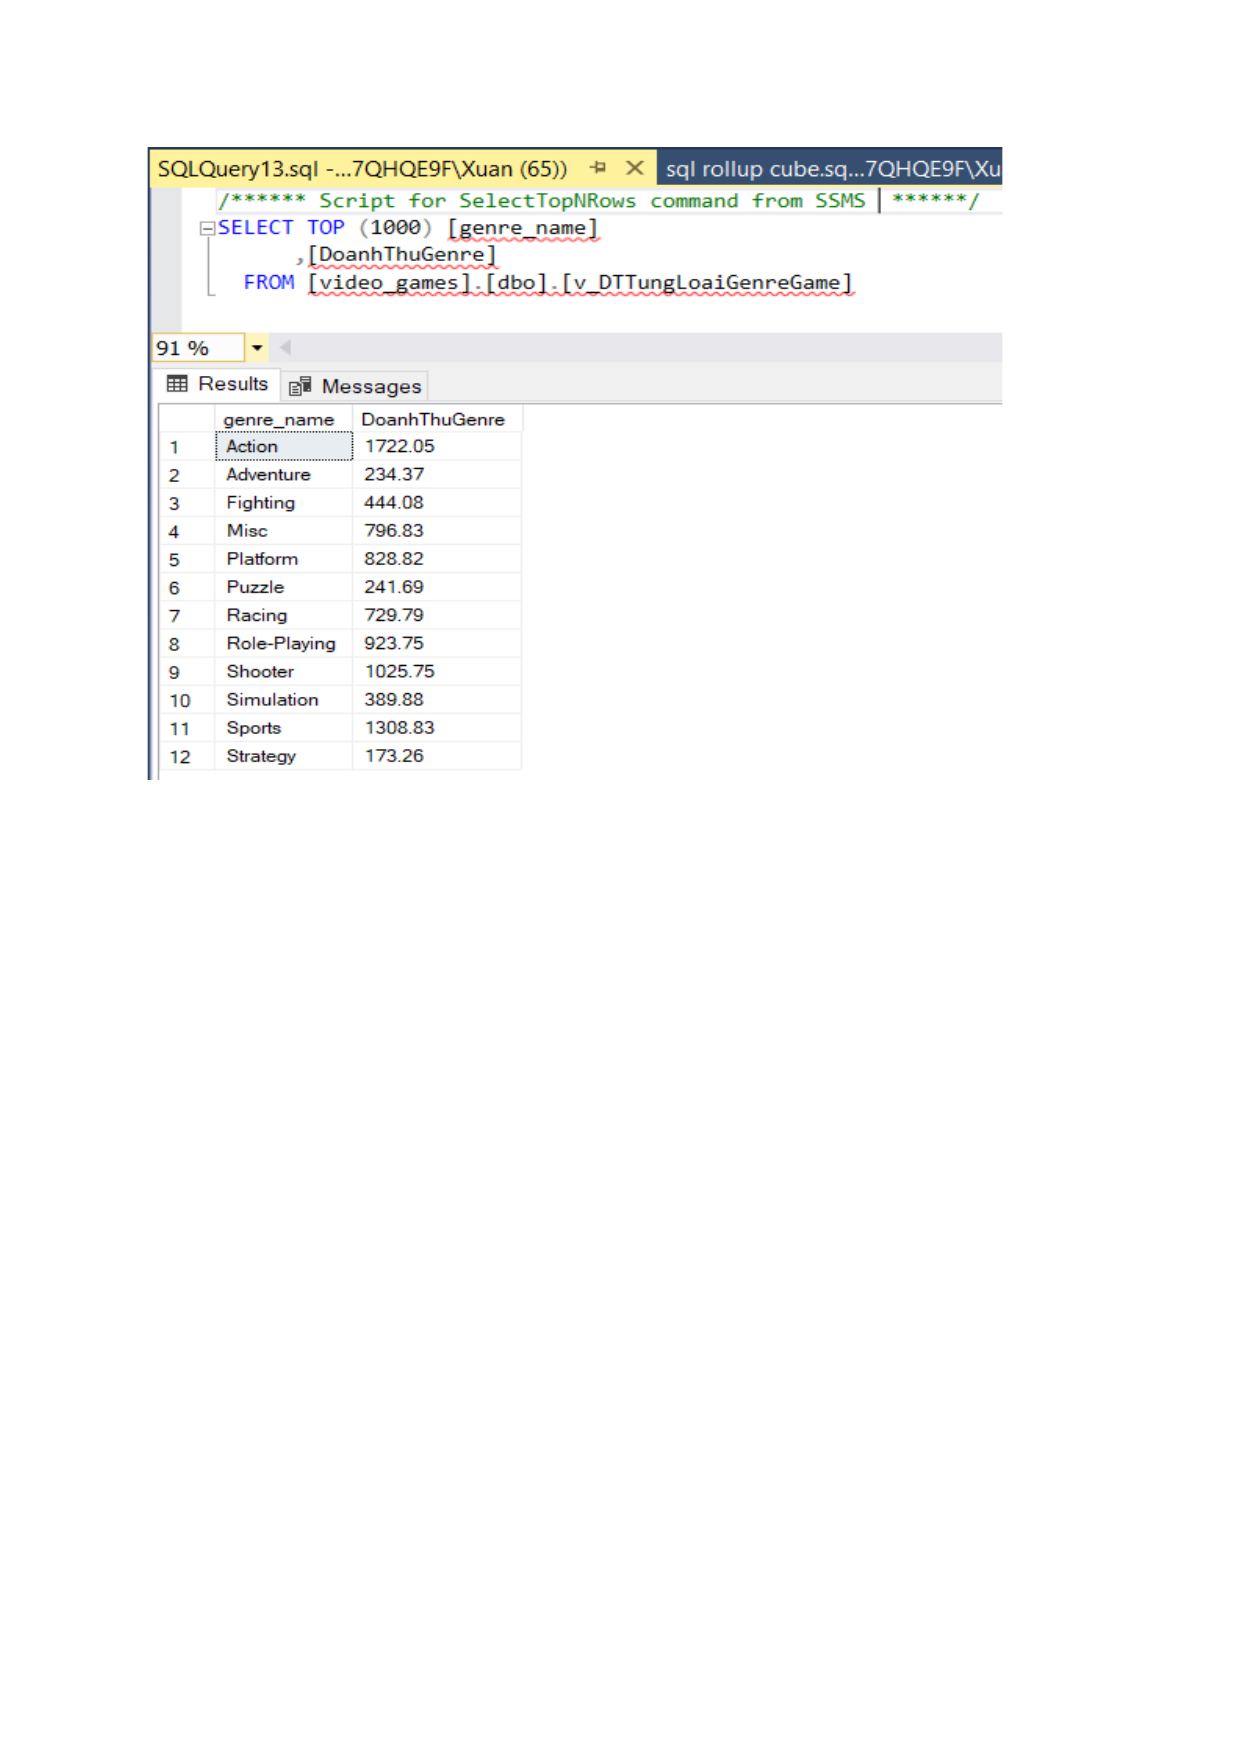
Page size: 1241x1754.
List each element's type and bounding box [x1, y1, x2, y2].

picture [147, 147, 1003, 780]
